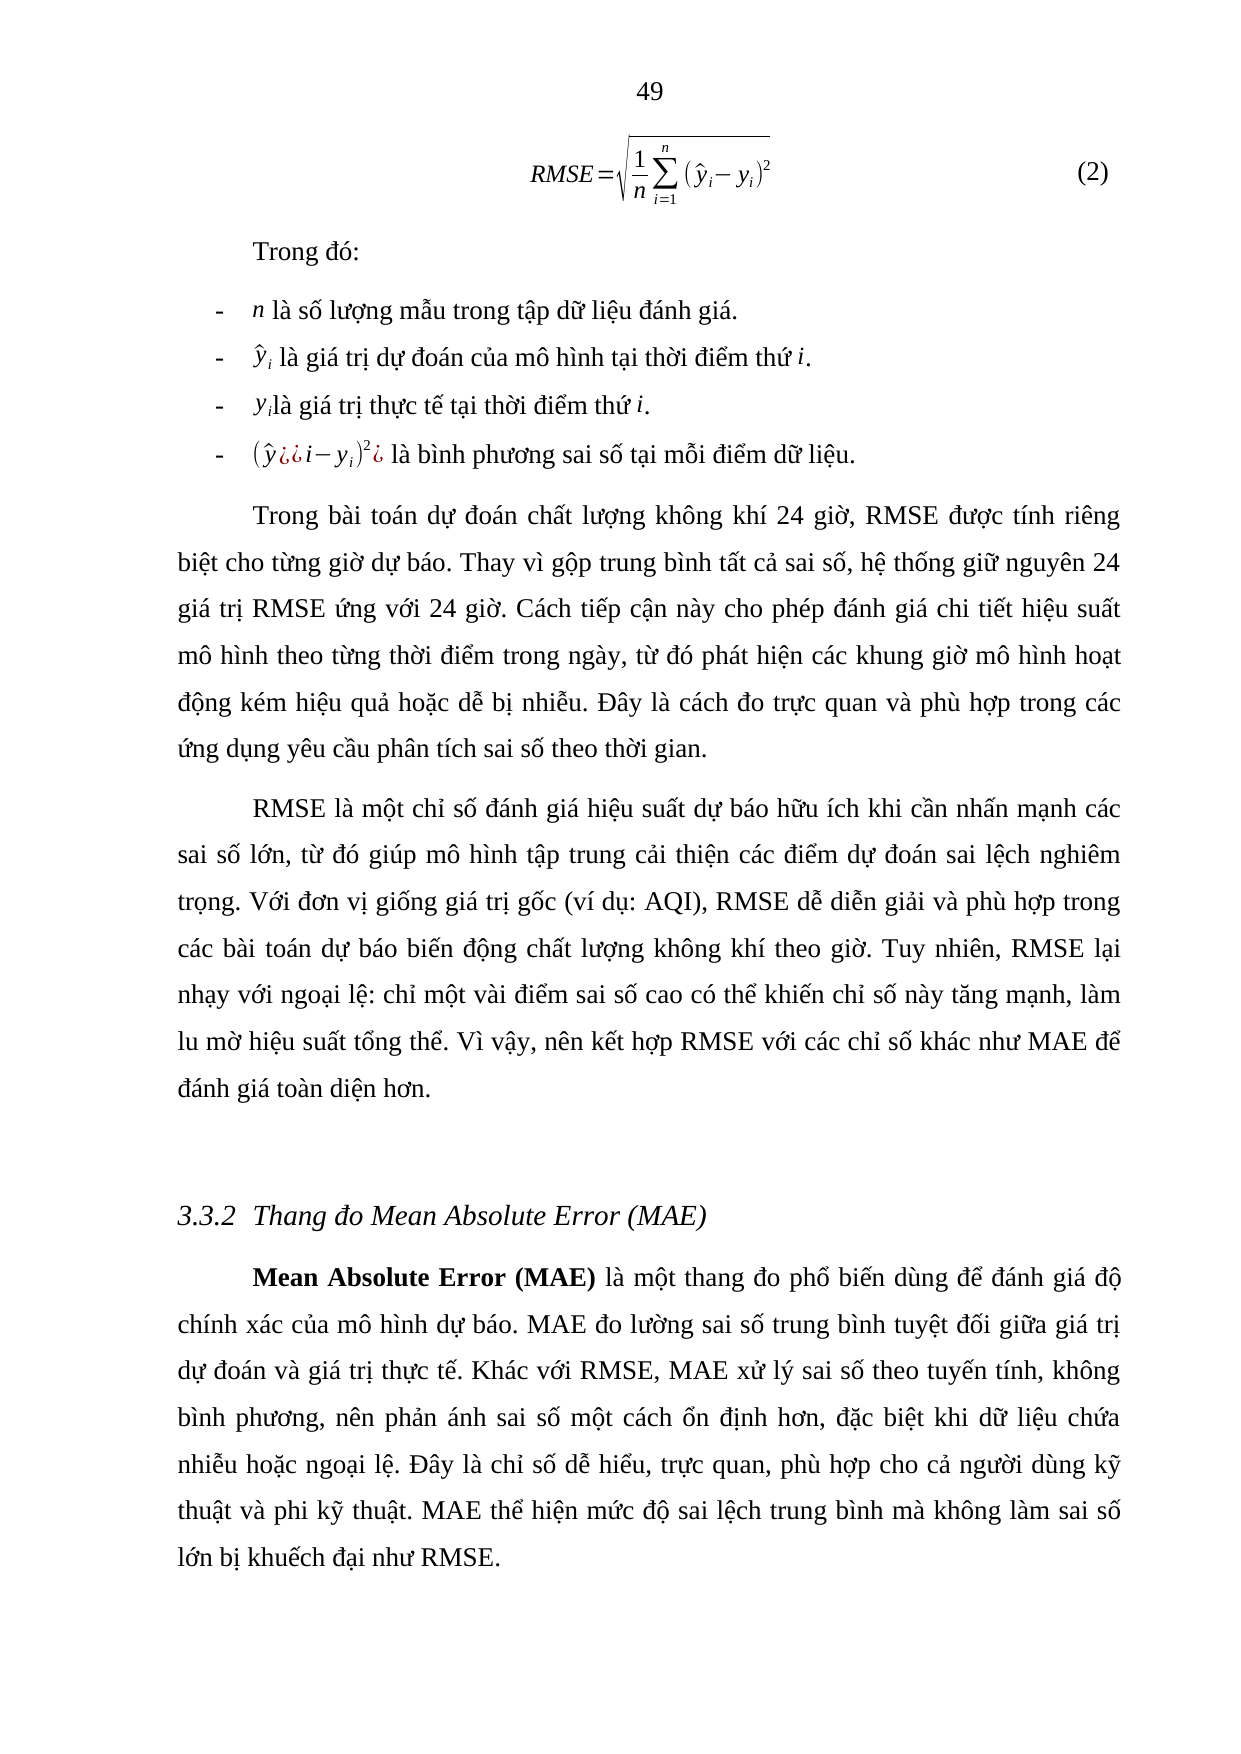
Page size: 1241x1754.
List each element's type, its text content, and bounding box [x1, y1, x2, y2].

text Mean Absolute Error (MAE) là một thang đo phổ biến dùng để đánh giá độ chính xác của mô hình dự báo. MAE đo lường sai số trung bình tuyệt đối giữa giá trị dự đoán và giá trị thực tế. Khác với RMSE, MAE xử lý sai số theo tuyến tính, không bình phương, nên phản ánh sai số một cách ổn định hơn, đặc biệt khi dữ liệu chứa nhiễu hoặc ngoại lệ. Đây là chỉ số dễ hiểu, trực quan, phù hợp cho cả người dùng kỹ thuật và phi kỹ thuật. MAE thể hiện mức độ sai lệch trung bình mà không làm sai số lớn bị khuếch đại như RMSE. [177, 1261, 1122, 1572]
list là giá trị dự đoán của mô hình tại thời điểm thứ . [215, 341, 1122, 373]
list là số lượng mẫu trong tập dữ liệu đánh giá. [215, 294, 1122, 326]
list là bình phương sai số tại mỗi điểm dữ liệu. [215, 436, 1122, 471]
text Trong đó: [177, 235, 1122, 266]
text (2) [177, 134, 1122, 207]
text RMSE là một chỉ số đánh giá hiệu suất dự báo hữu ích khi cần nhấn mạnh các sai số lớn, từ đó giúp mô hình tập trung cải thiện các điểm dự đoán sai lệch nghiêm trọng. Với đơn vị giống giá trị gốc (ví dụ: AQI), RMSE dễ diễn giải và phù hợp trong các bài toán dự báo biến động chất lượng không khí theo giờ. Tuy nhiên, RMSE lại nhạy với ngoại lệ: chỉ một vài điểm sai số cao có thể khiến chỉ số này tăng mạnh, làm lu mờ hiệu suất tổng thể. Vì vậy, nên kết hợp RMSE với các chỉ số khác như MAE để đánh giá toàn diện hơn. [177, 792, 1122, 1103]
text Trong bài toán dự đoán chất lượng không khí 24 giờ, RMSE được tính riêng biệt cho từng giờ dự báo. Thay vì gộp trung bình tất cả sai số, hệ thống giữ nguyên 24 giá trị RMSE ứng với 24 giờ. Cách tiếp cận này cho phép đánh giá chi tiết hiệu suất mô hình theo từng thời điểm trong ngày, từ đó phát hiện các khung giờ mô hình hoạt động kém hiệu quả hoặc dễ bị nhiễu. Đây là cách đo trực quan và phù hợp trong các ứng dụng yêu cầu phân tích sai số theo thời gian. [177, 499, 1122, 764]
list là giá trị thực tế tại thời điểm thứ . [215, 389, 1122, 420]
subtitle Thang đo Mean Absolute Error (MAE) [177, 1198, 1122, 1232]
